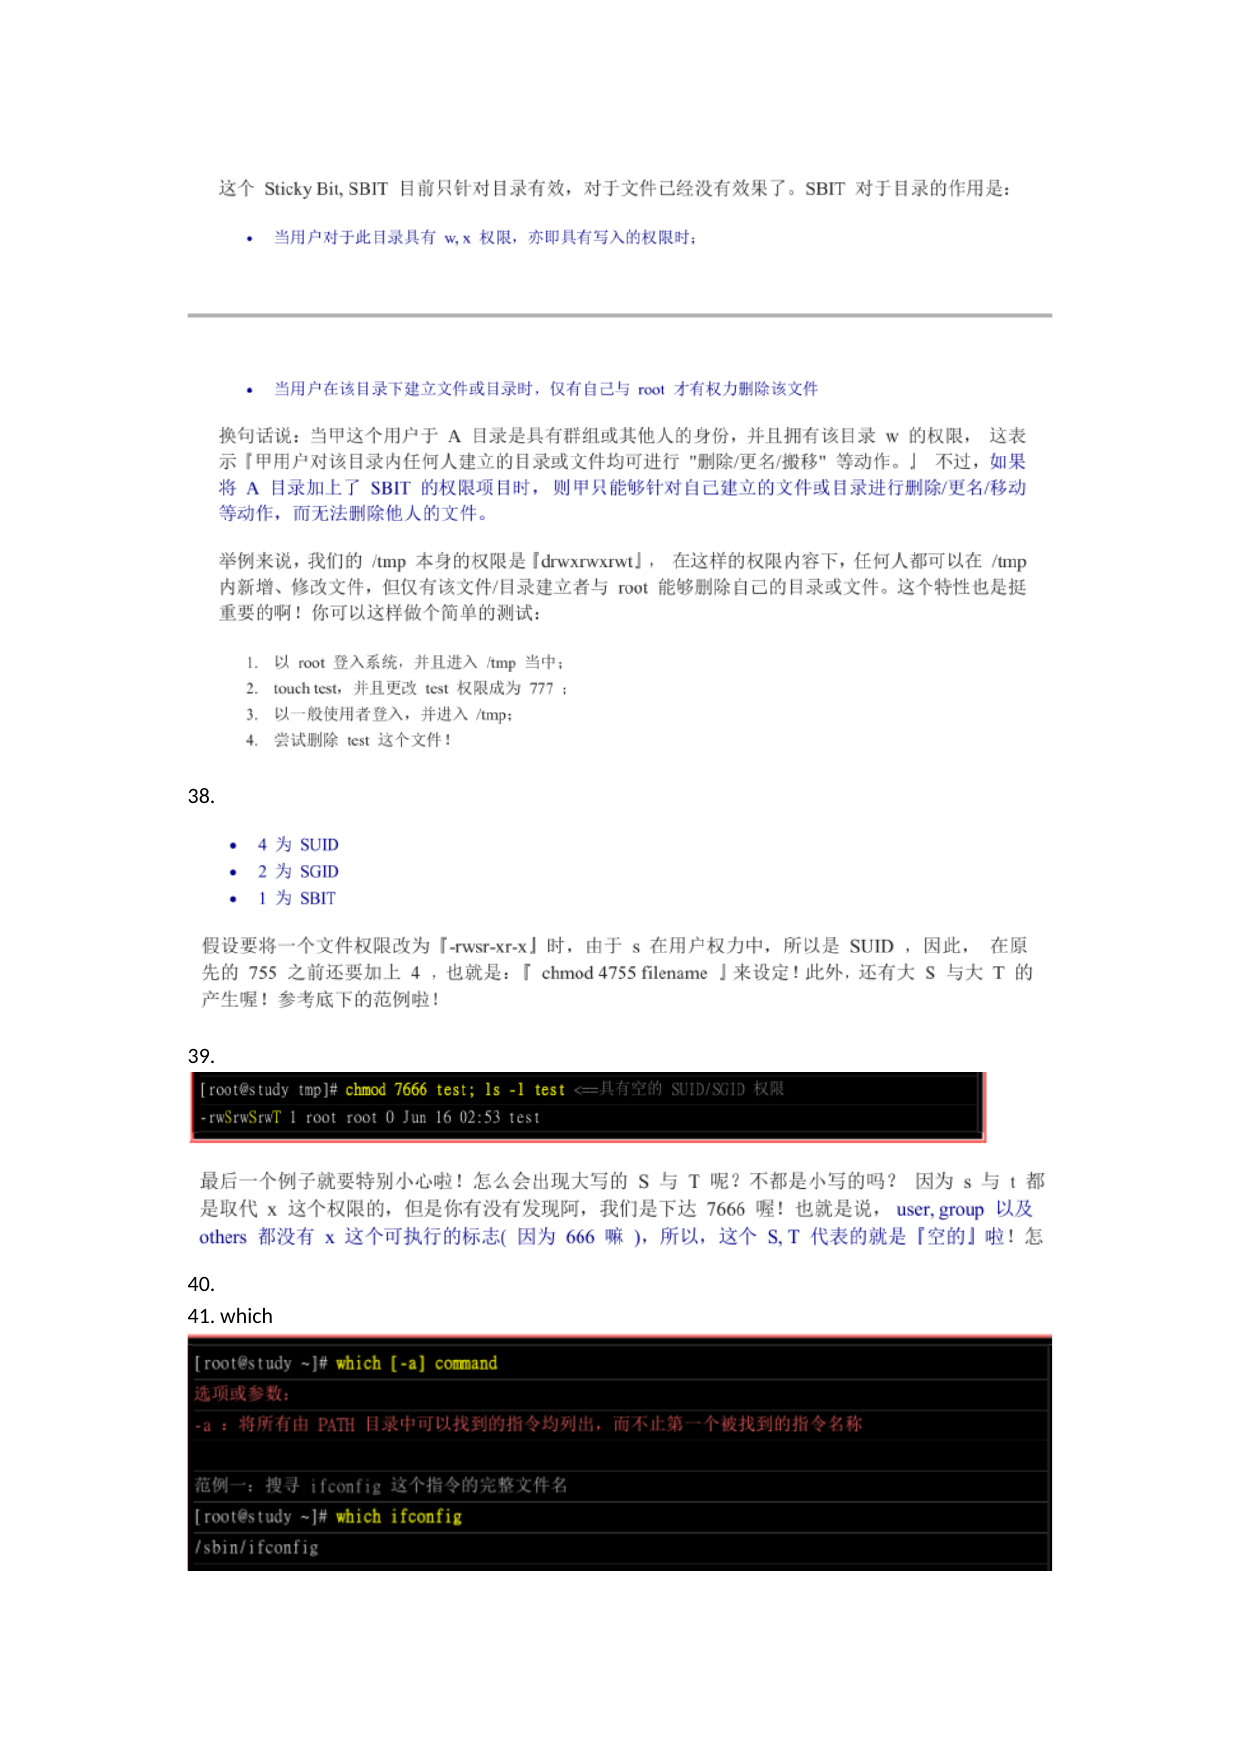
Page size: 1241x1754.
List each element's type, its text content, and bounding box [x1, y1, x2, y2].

picture [187, 1072, 1053, 1249]
picture [187, 812, 1053, 1024]
list which [187, 1299, 1053, 1332]
picture [187, 1332, 1053, 1571]
picture [187, 162, 1053, 765]
